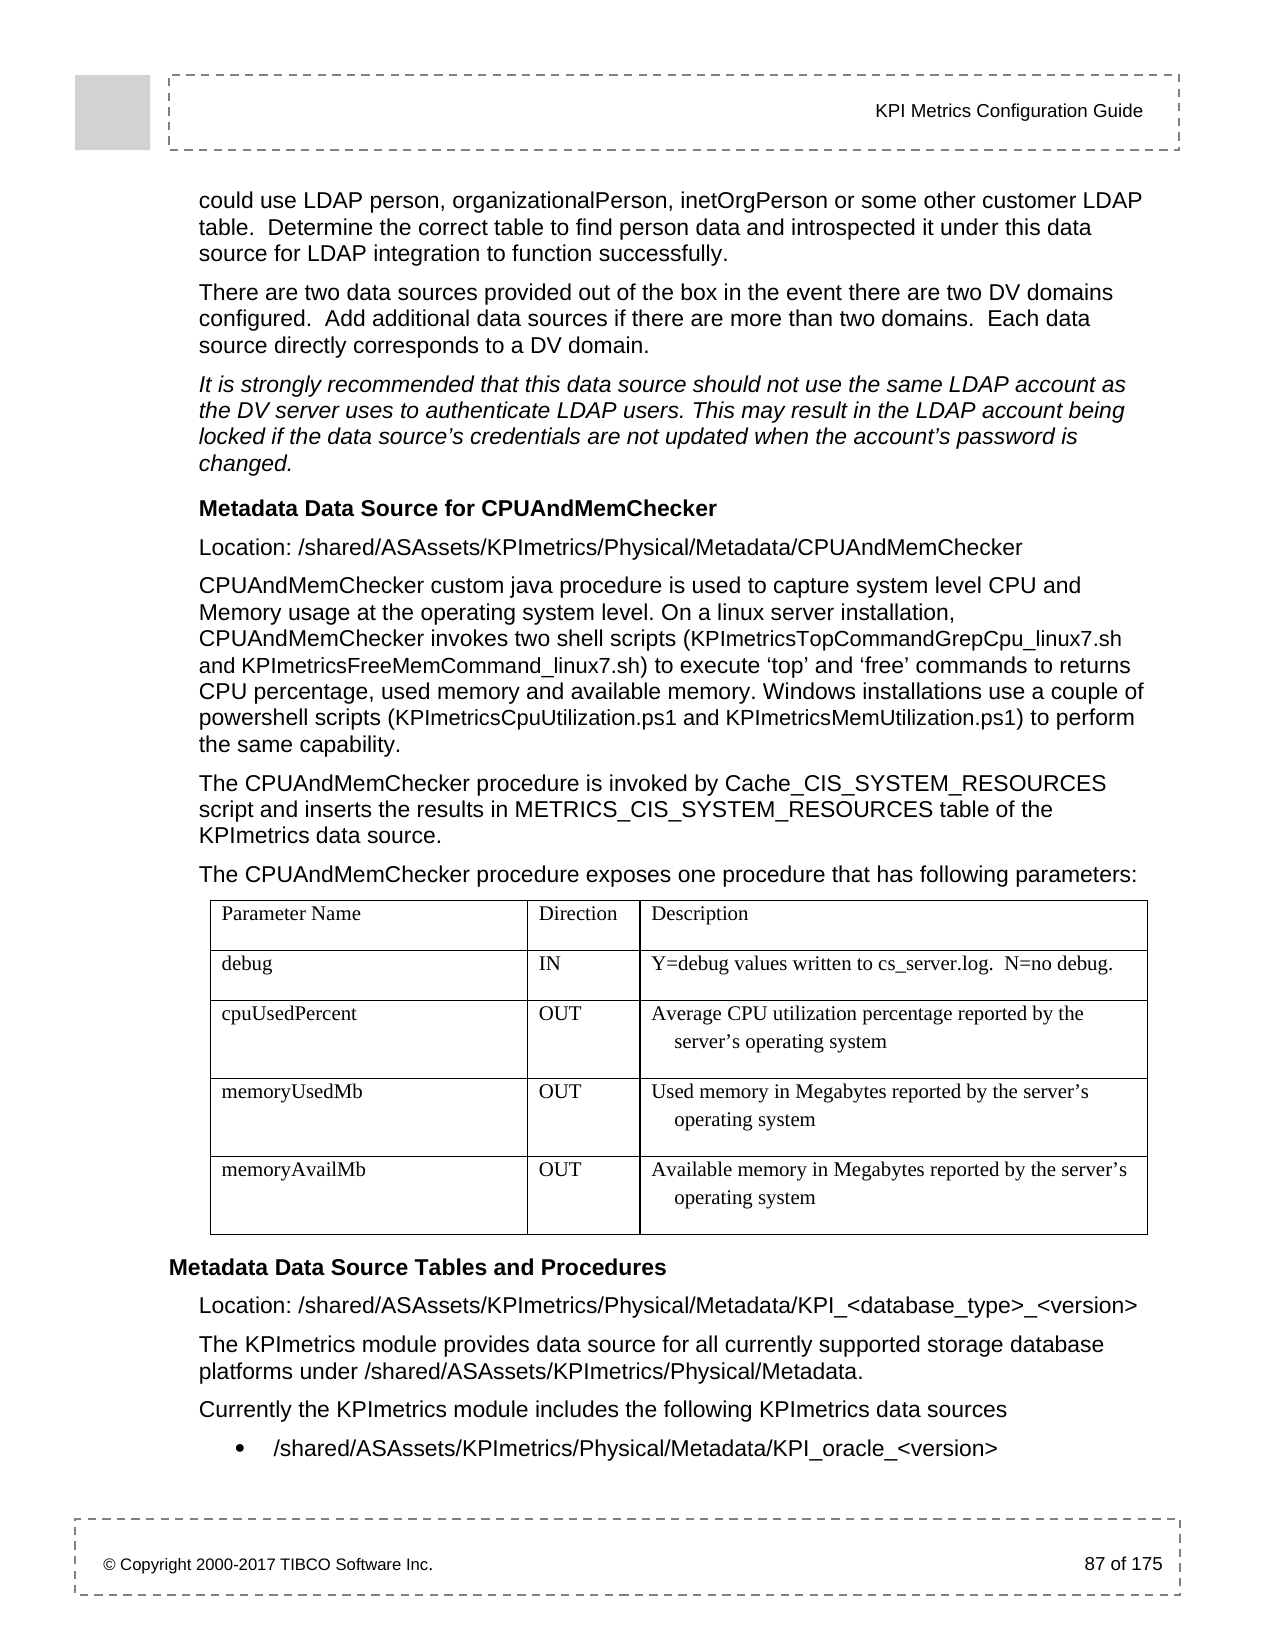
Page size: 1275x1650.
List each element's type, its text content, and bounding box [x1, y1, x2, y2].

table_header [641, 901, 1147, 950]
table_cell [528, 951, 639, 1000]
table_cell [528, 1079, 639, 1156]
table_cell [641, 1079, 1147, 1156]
text The CPUAndMemChecker procedure is invoked by Cache_CIS_SYSTEM_RESOURCES script and inserts the results in METRICS_CIS_SYSTEM_RESOURCES table of the KPImetrics data source. [199, 769, 1162, 848]
text The CPUAndMemChecker procedure exposes one procedure that has following parameters: [199, 861, 1162, 887]
subtitle Metadata Data Source for CPUAndMemChecker [169, 495, 1162, 521]
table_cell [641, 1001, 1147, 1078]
subtitle Metadata Data Source Tables and Procedures [169, 1253, 1162, 1280]
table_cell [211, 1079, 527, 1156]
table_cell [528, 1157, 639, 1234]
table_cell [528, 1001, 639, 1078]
text There are two data sources provided out of the box in the event there are two DV domains configured. Add additional data sources if there are more than two domains. Each data source directly corresponds to a DV domain. [199, 279, 1162, 358]
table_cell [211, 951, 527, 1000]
text Location: /shared/ASAssets/KPImetrics/Physical/Metadata/CPUAndMemChecker [199, 534, 1162, 560]
text Currently the KPImetrics module includes the following KPImetrics data sources [199, 1396, 1162, 1423]
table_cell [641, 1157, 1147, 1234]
list /shared/ASAssets/KPImetrics/Physical/Metadata/KPI_oracle_<version> [236, 1435, 1162, 1462]
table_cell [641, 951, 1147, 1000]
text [199, 187, 1162, 267]
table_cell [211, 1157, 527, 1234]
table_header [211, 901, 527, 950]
text It is strongly recommended that this data source should not use the same LDAP account as the DV server uses to authenticate LDAP users. This may result in the LDAP account being locked if the data source’s credentials are not updated when the account’s password is changed. [199, 371, 1162, 476]
text CPUAndMemChecker custom java procedure is used to capture system level CPU and Memory usage at the operating system level. On a linux server installation, CPUAndMemChecker invokes two shell scripts (KPImetricsTopCommandGrepCpu_linux7.sh and KPImetricsFreeMemCommand_linux7.sh) to execute ‘top’ and ‘free’ commands to returns CPU percentage, used memory and available memory. Windows installations use a couple of powershell scripts (KPImetricsCpuUtilization.ps1 and KPImetricsMemUtilization.ps1) to perform the same capability. [199, 572, 1162, 757]
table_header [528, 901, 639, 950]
text The KPImetrics module provides data source for all currently supported storage database platforms under /shared/ASAssets/KPImetrics/Physical/Metadata. [199, 1331, 1162, 1384]
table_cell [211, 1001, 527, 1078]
text Location: /shared/ASAssets/KPImetrics/Physical/Metadata/KPI_<database_type>_<version> [199, 1292, 1162, 1319]
